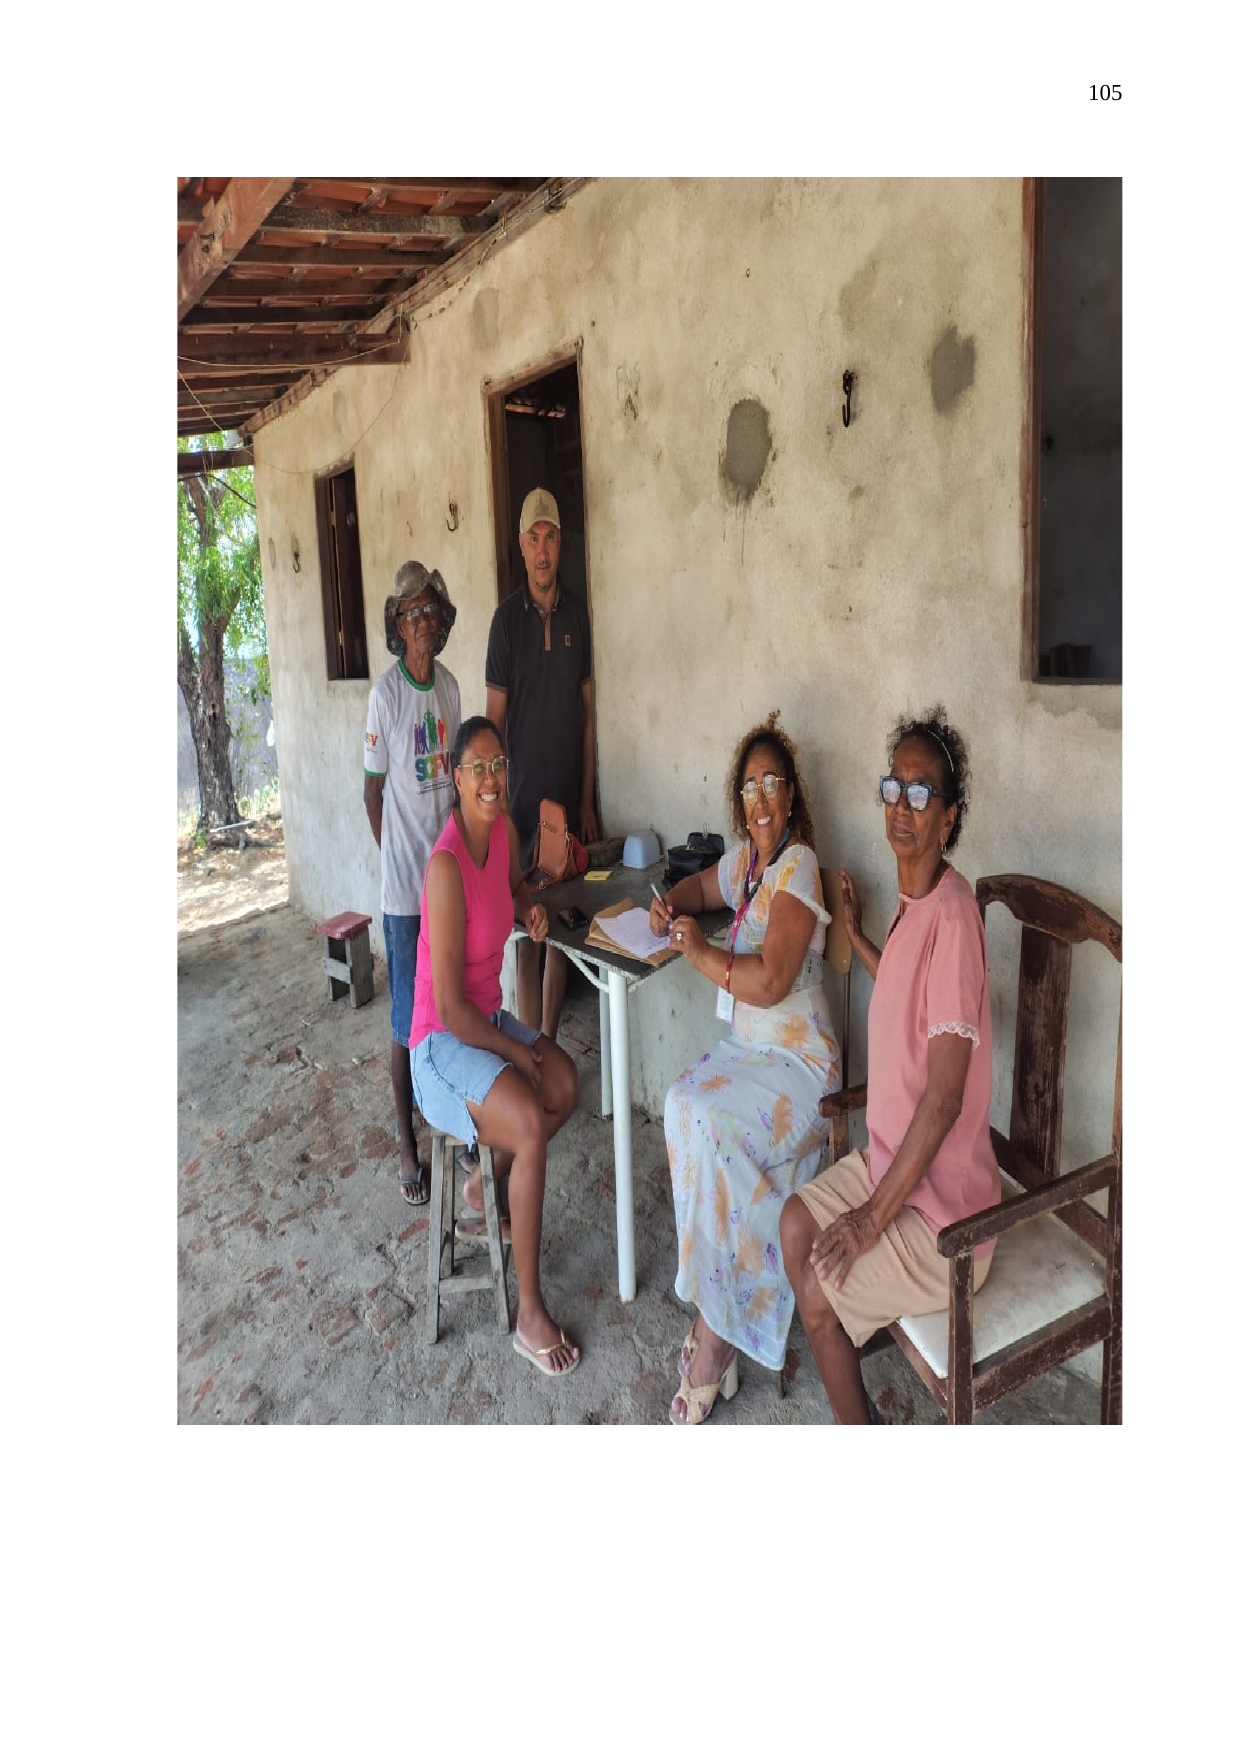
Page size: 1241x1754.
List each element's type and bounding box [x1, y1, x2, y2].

picture [177, 177, 1123, 1425]
